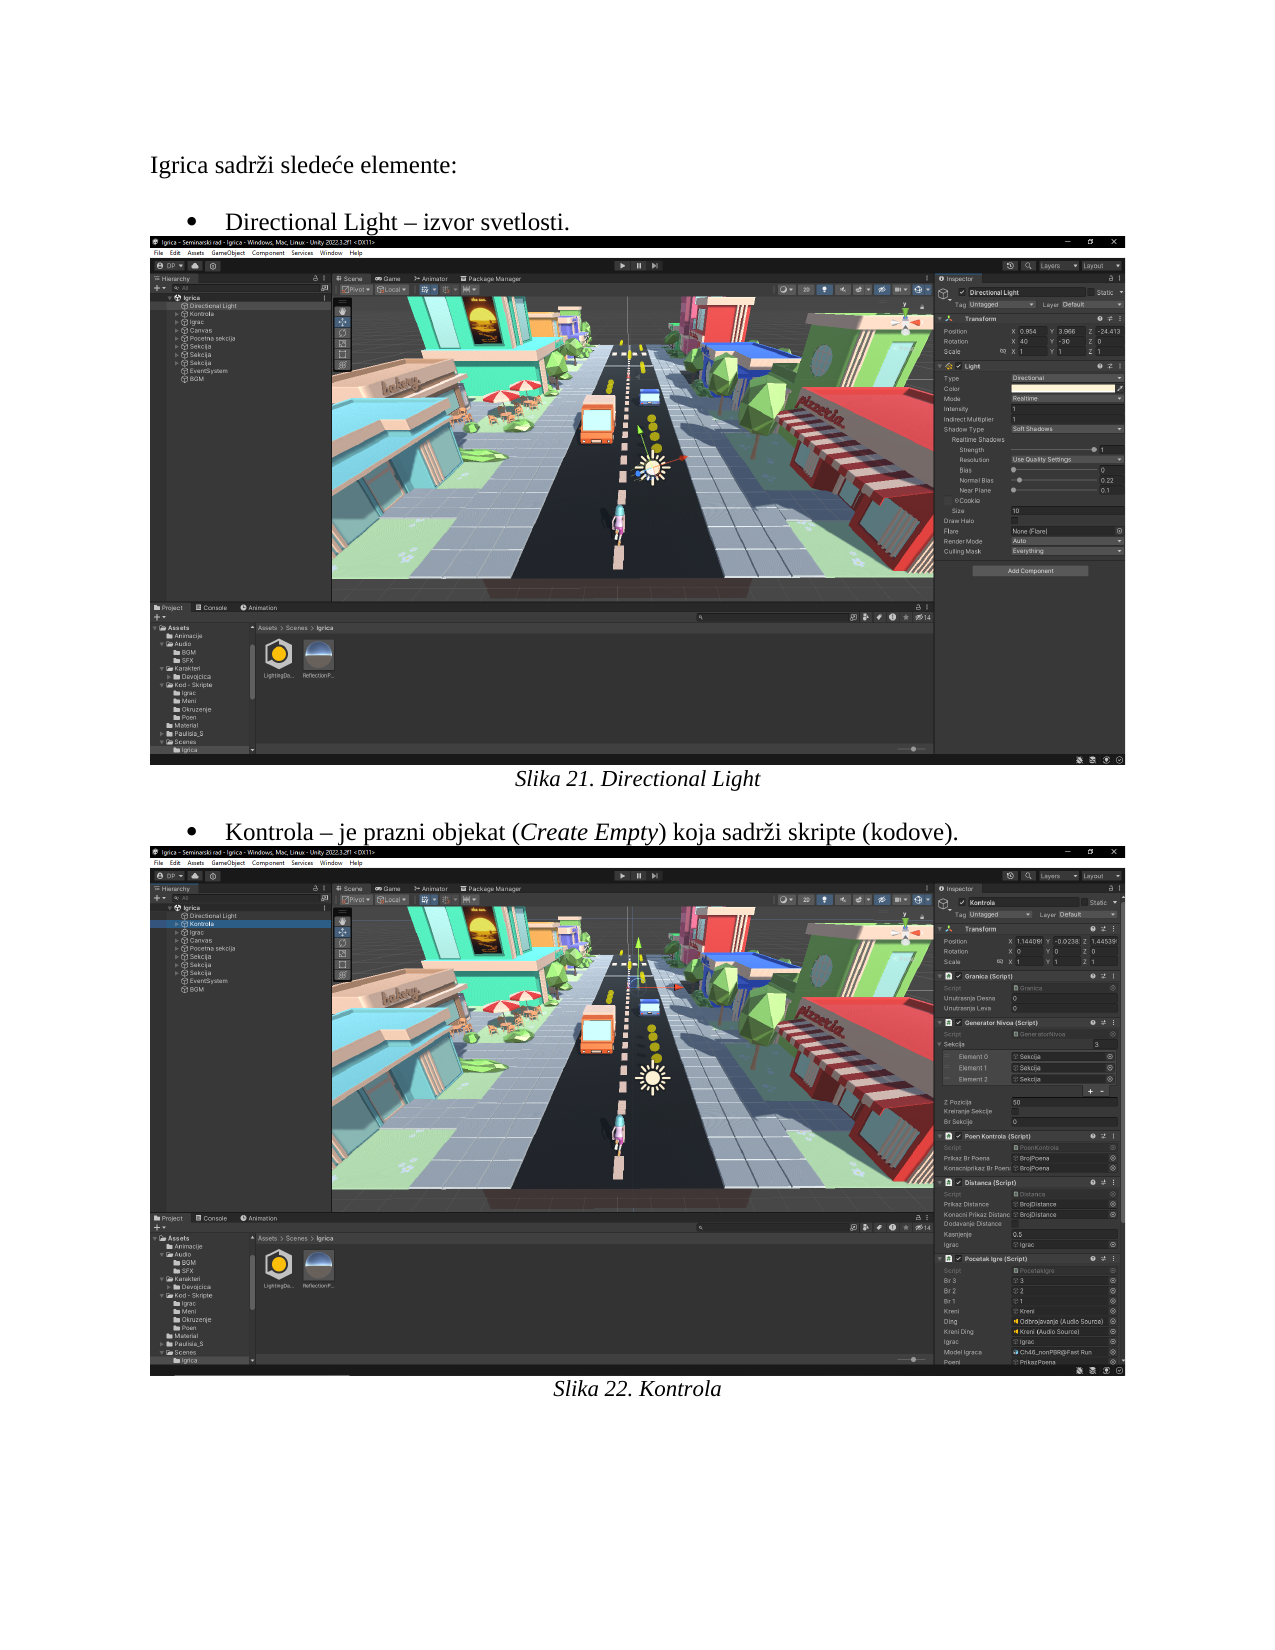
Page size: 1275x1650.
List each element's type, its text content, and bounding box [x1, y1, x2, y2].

text Slika 21. Directional Light [150, 765, 1125, 791]
list Kontrola – je prazni objekat (Create Empty) koja sadrži skripte (kodove). [187, 817, 1125, 846]
picture [150, 236, 1125, 765]
text Igrica sadrži sledeće elemente: [150, 150, 1125, 179]
text Slika 22. Kontrola [150, 1376, 1125, 1401]
picture [150, 846, 1125, 1376]
list Directional Light – izvor svetlosti. [187, 207, 1125, 236]
